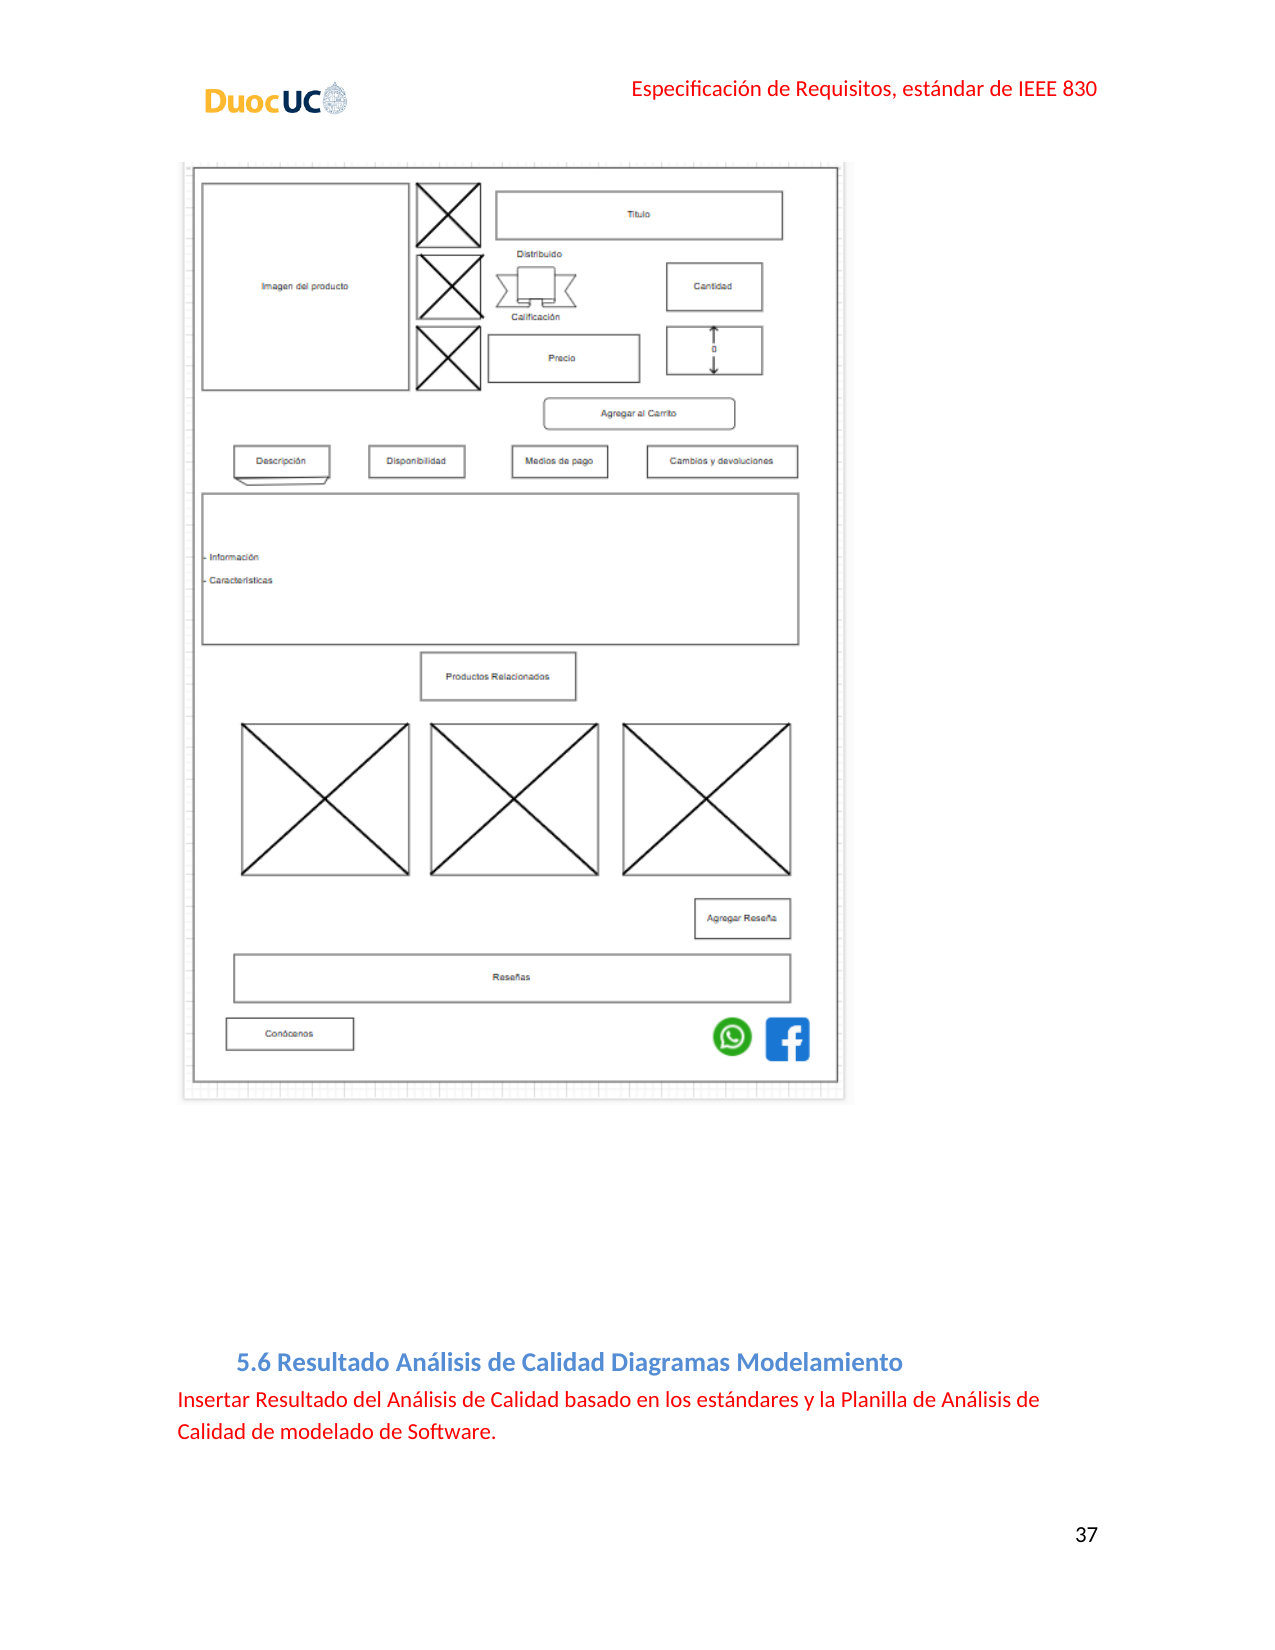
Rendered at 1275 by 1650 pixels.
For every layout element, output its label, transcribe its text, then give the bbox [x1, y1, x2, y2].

picture [198, 78, 352, 117]
picture [177, 162, 855, 1105]
text Insertar Resultado del Análisis de Calidad basado en los estándares y la Planilla de Análisis de Calidad de modelado de Software. [177, 1385, 1098, 1445]
text 5.6 Resultado Análisis de Calidad Diagramas Modelamiento [236, 1346, 1098, 1379]
